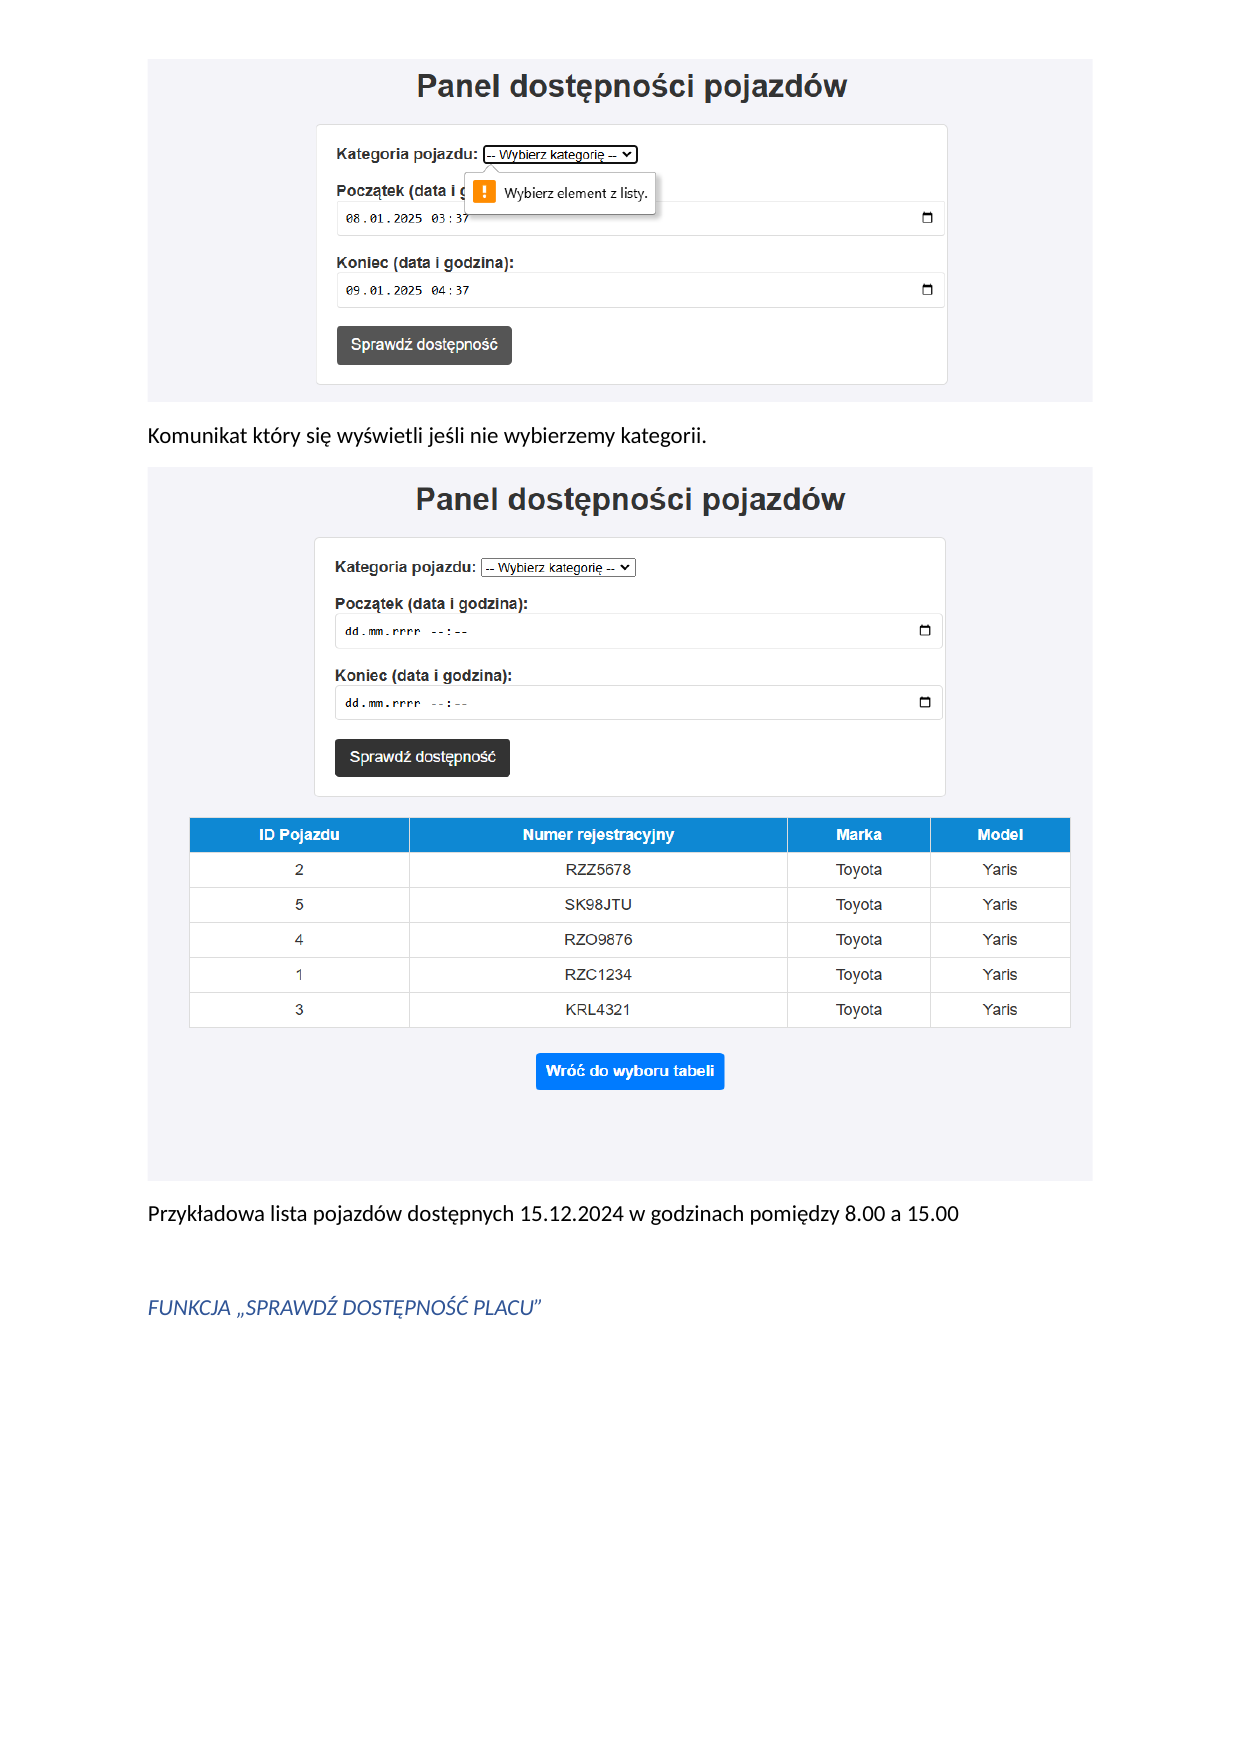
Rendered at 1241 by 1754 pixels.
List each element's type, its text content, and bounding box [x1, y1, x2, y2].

text Komunikat który się wyświetli jeśli nie wybierzemy kategorii. [148, 421, 1093, 449]
picture [147, 467, 1093, 1181]
subtitle FUNKCJA „SPRAWDŹ DOSTĘPNOŚĆ PLACU” [148, 1293, 1093, 1321]
picture [147, 59, 1093, 402]
text Przykładowa lista pojazdów dostępnych 15.12.2024 w godzinach pomiędzy 8.00 a 15.00 [148, 1199, 1093, 1227]
